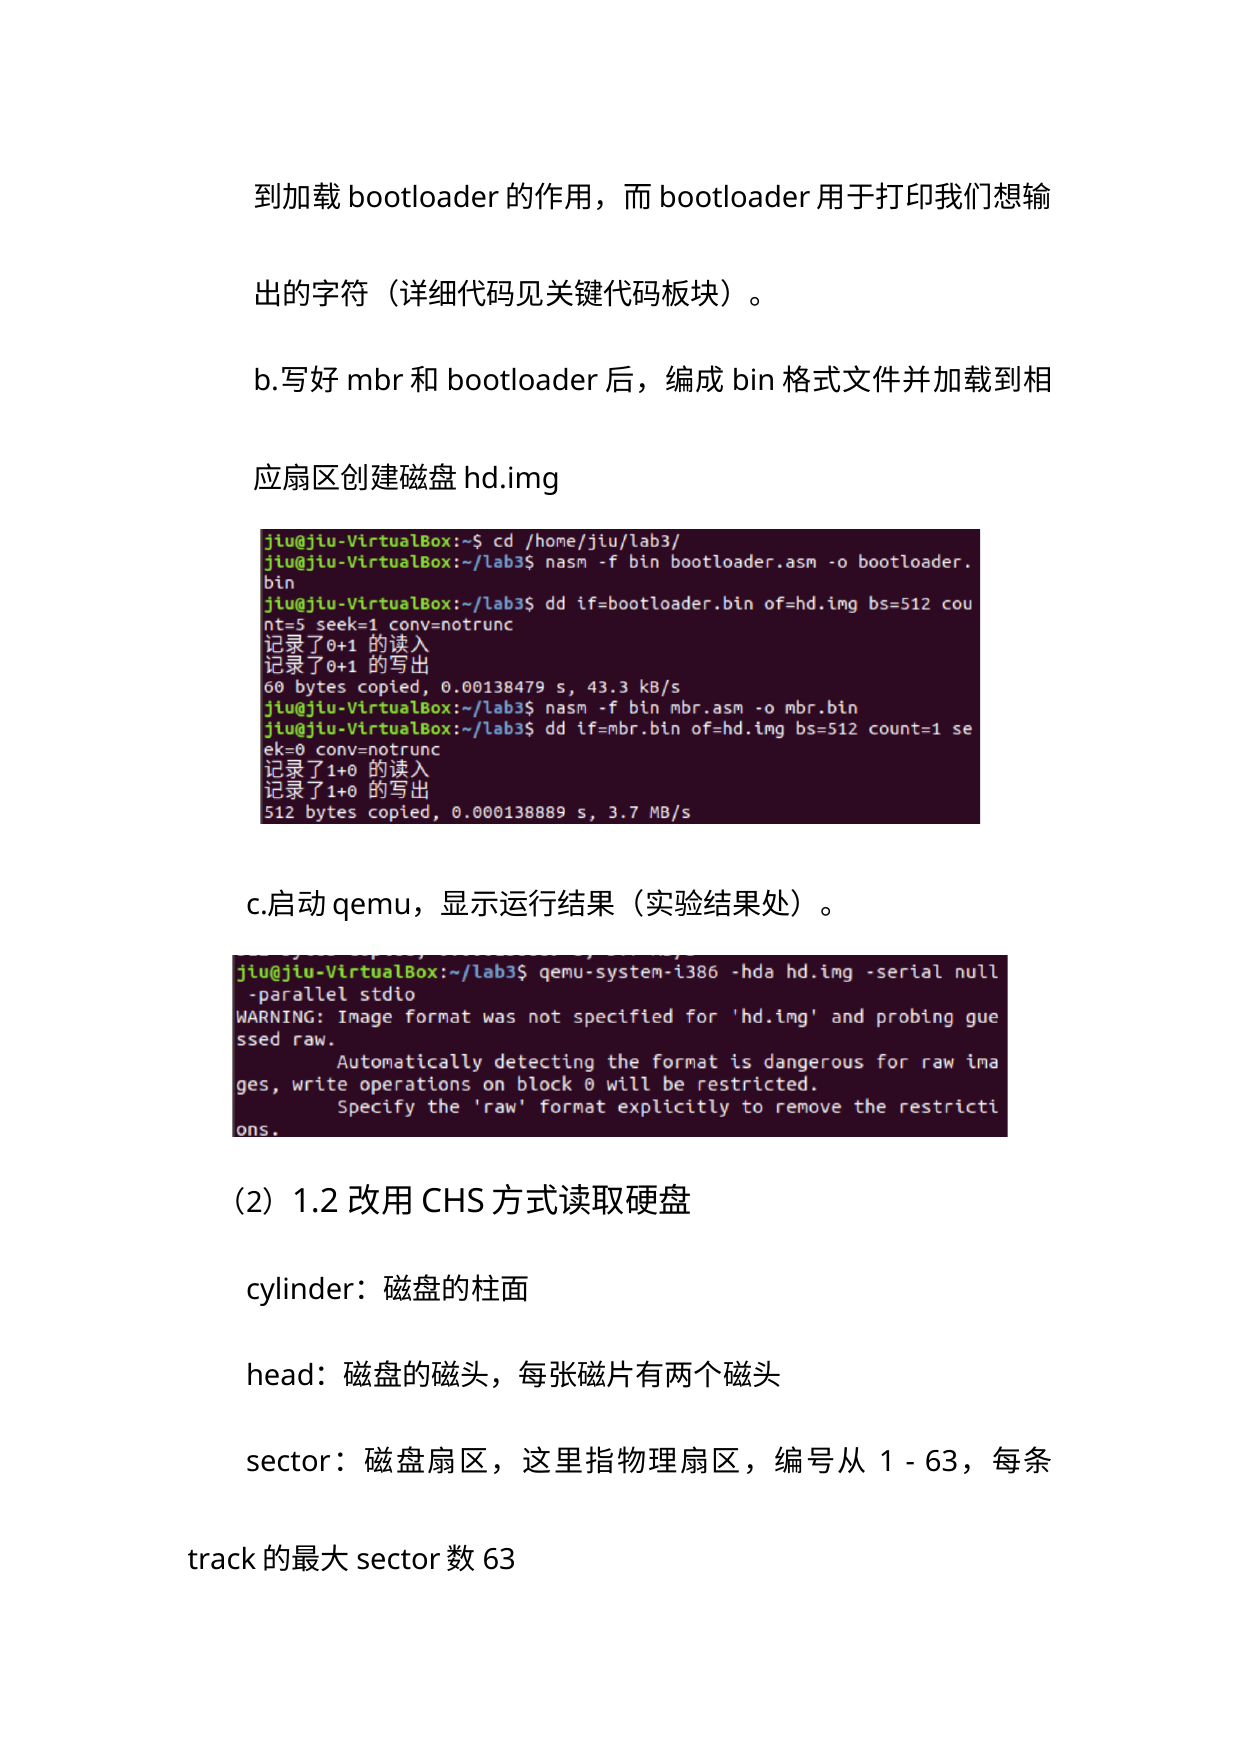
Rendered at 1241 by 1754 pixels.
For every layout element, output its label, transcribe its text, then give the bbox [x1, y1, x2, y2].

text sector：磁盘扇区，这里指物理扇区，编号从 1 - 63，每条track的最大 sector数 63 [187, 1427, 1053, 1589]
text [253, 162, 1053, 324]
text b.写好mbr和bootloader后，编成bin格式文件并加载到相应扇区创建磁盘hd.img [253, 346, 1053, 508]
picture [260, 529, 980, 824]
text c.启动qemu，显示运行结果（实验结果处）。 [187, 869, 1053, 934]
picture [232, 955, 1008, 1137]
text head：磁盘的磁头，每张磁片有两个磁头 [187, 1341, 1053, 1406]
text cylinder：磁盘的柱面 [187, 1254, 1053, 1319]
text （2）1.2 改用CHS方式读取硬盘 [187, 1165, 1053, 1230]
